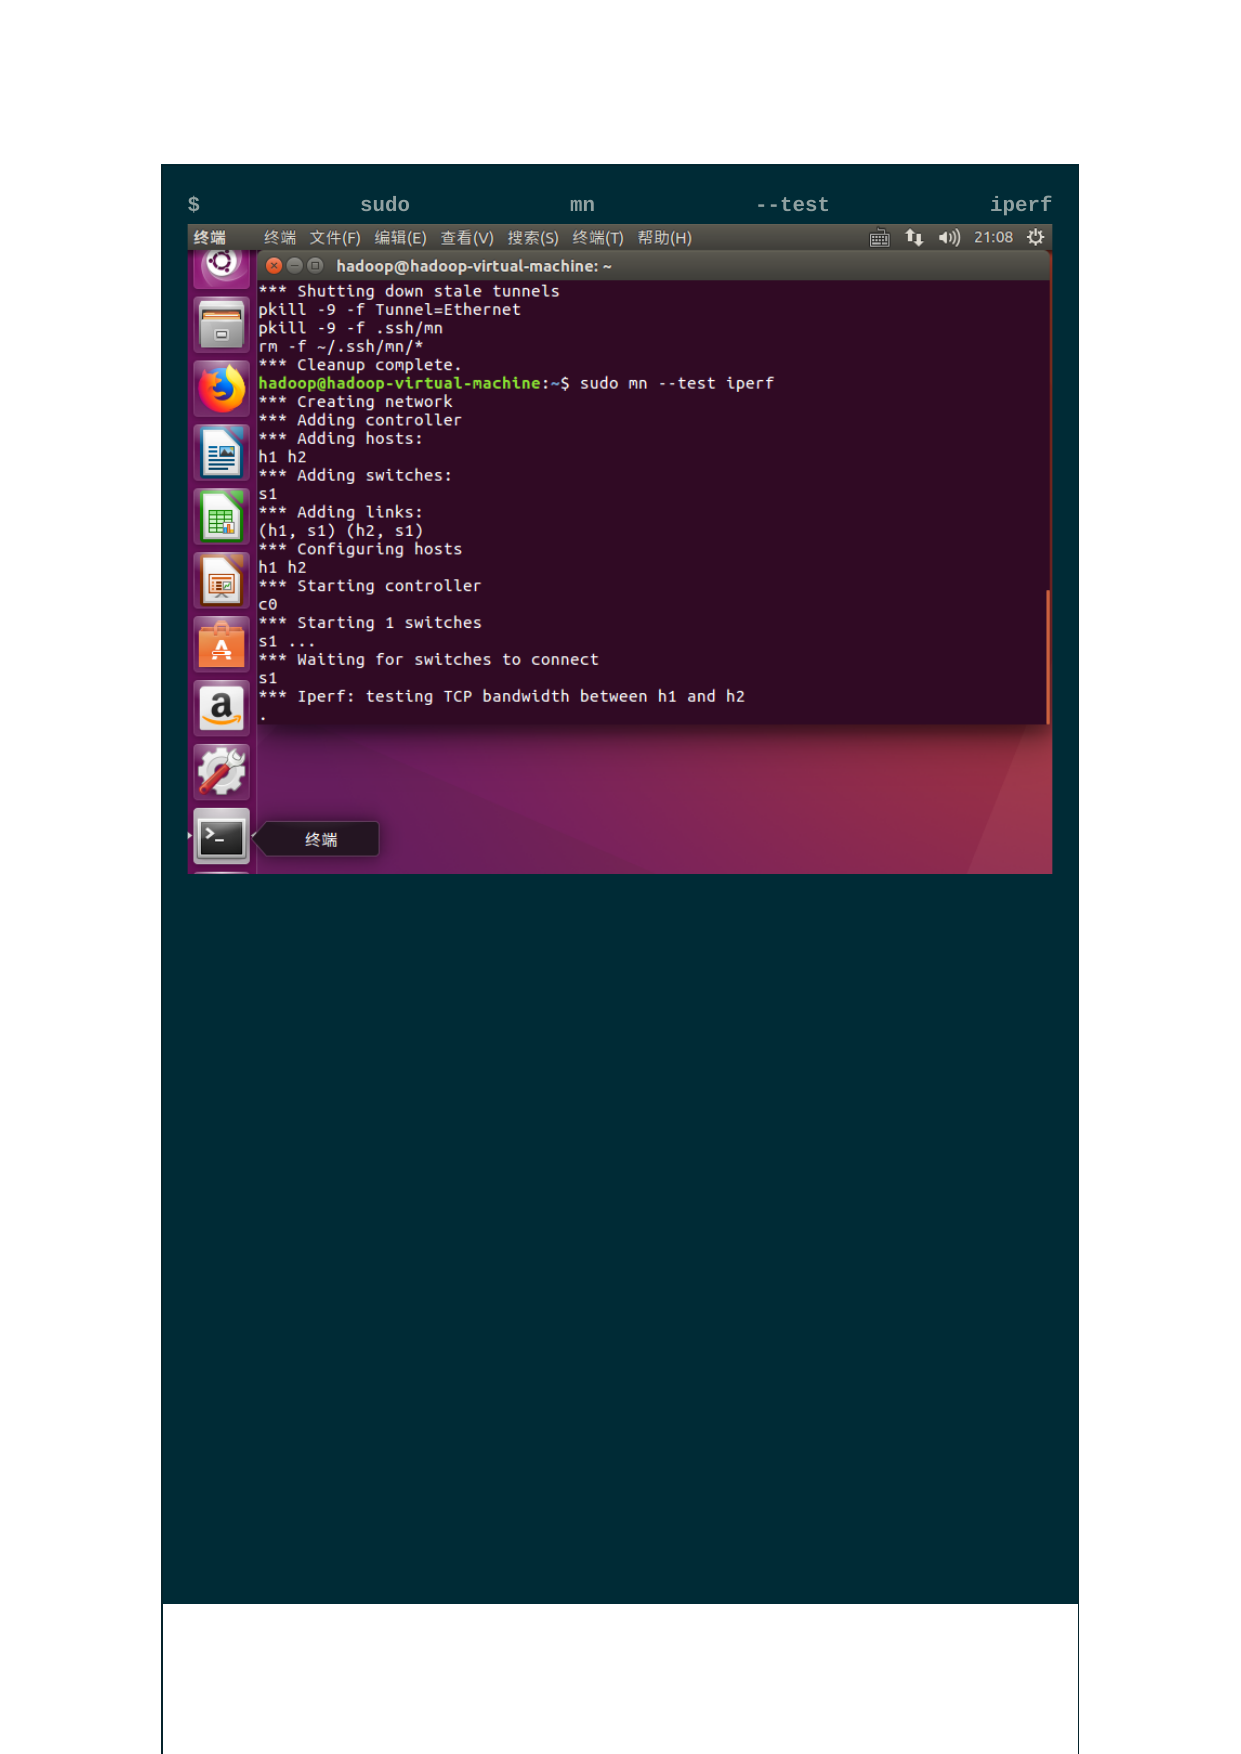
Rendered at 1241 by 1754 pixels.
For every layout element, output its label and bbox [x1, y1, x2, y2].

picture [188, 225, 1052, 873]
text [163, 166, 1078, 1604]
